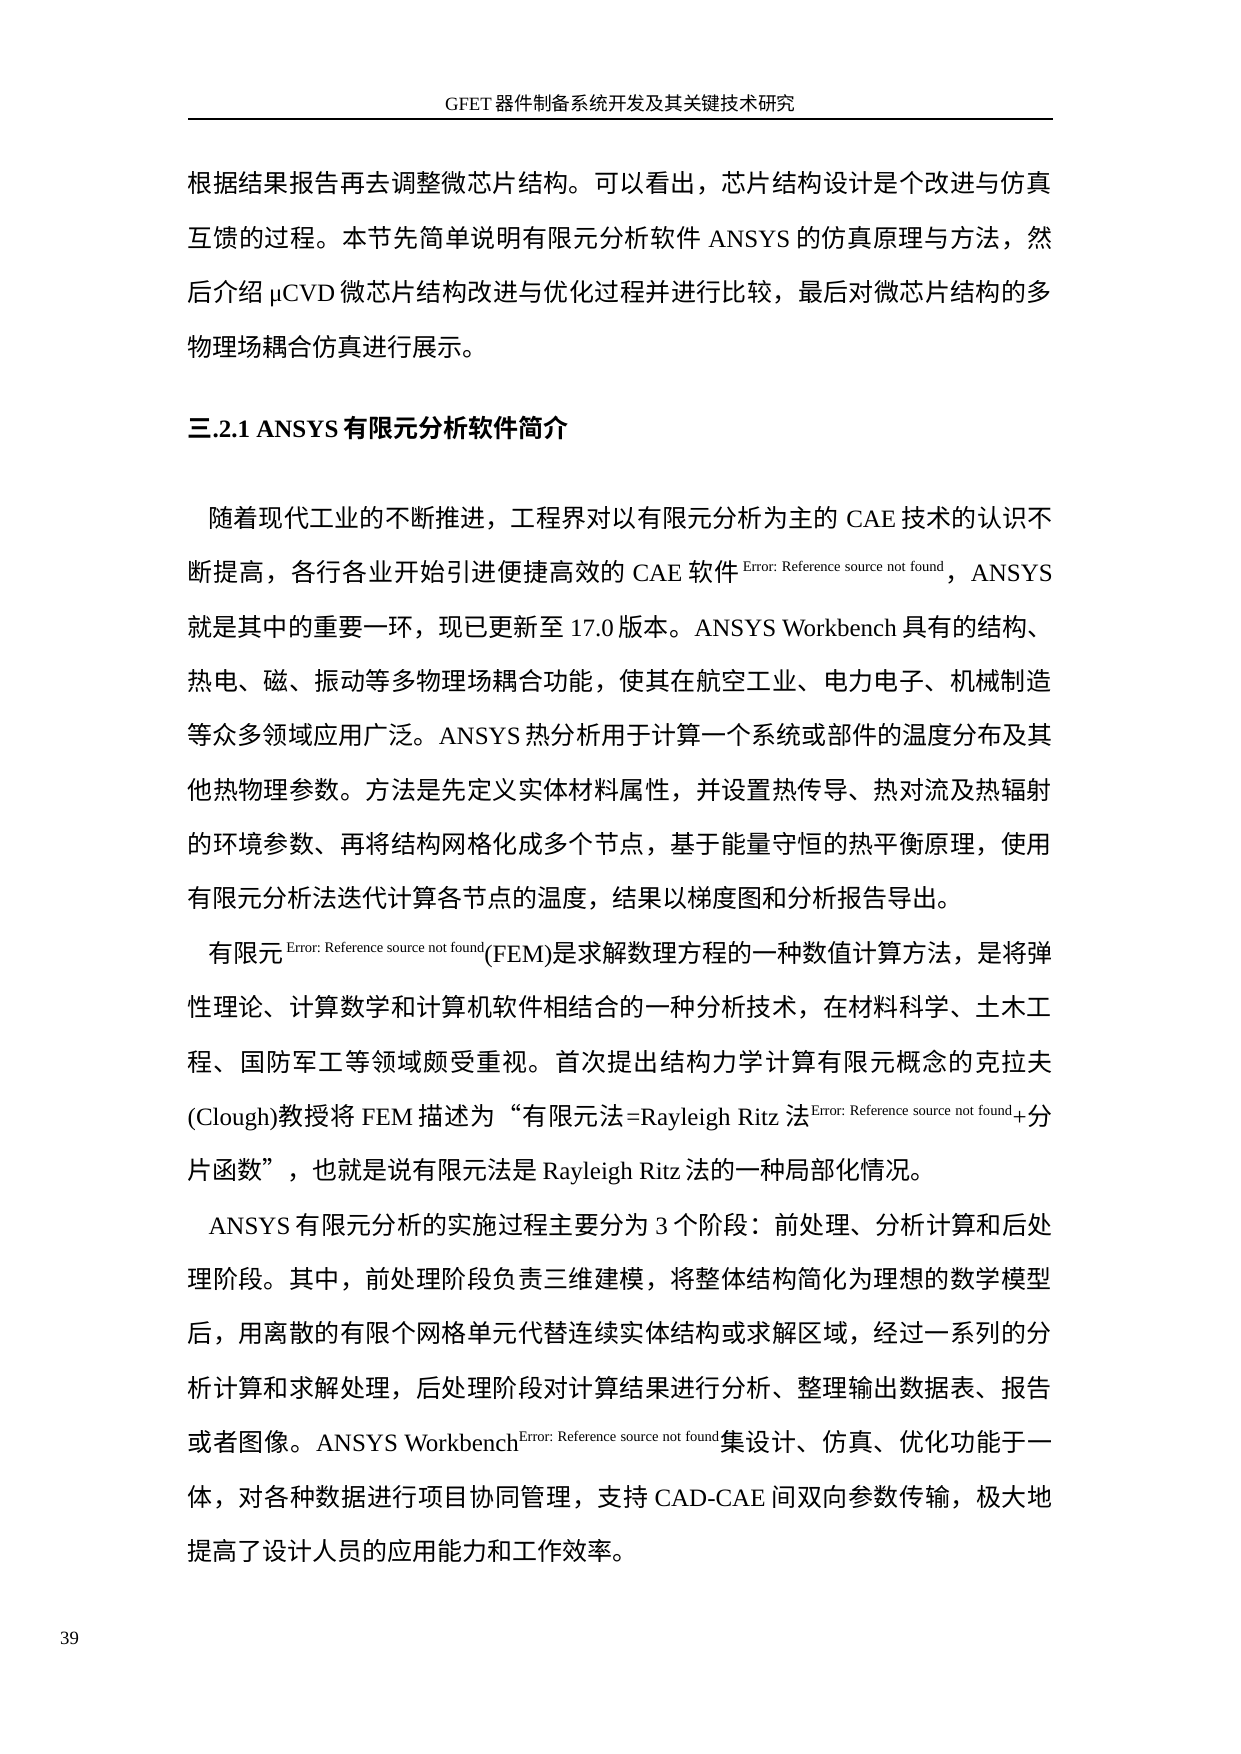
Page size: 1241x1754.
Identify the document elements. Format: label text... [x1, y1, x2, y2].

subtitle ANSYS有限元分析软件简介 [187, 408, 1053, 445]
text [187, 164, 1053, 363]
